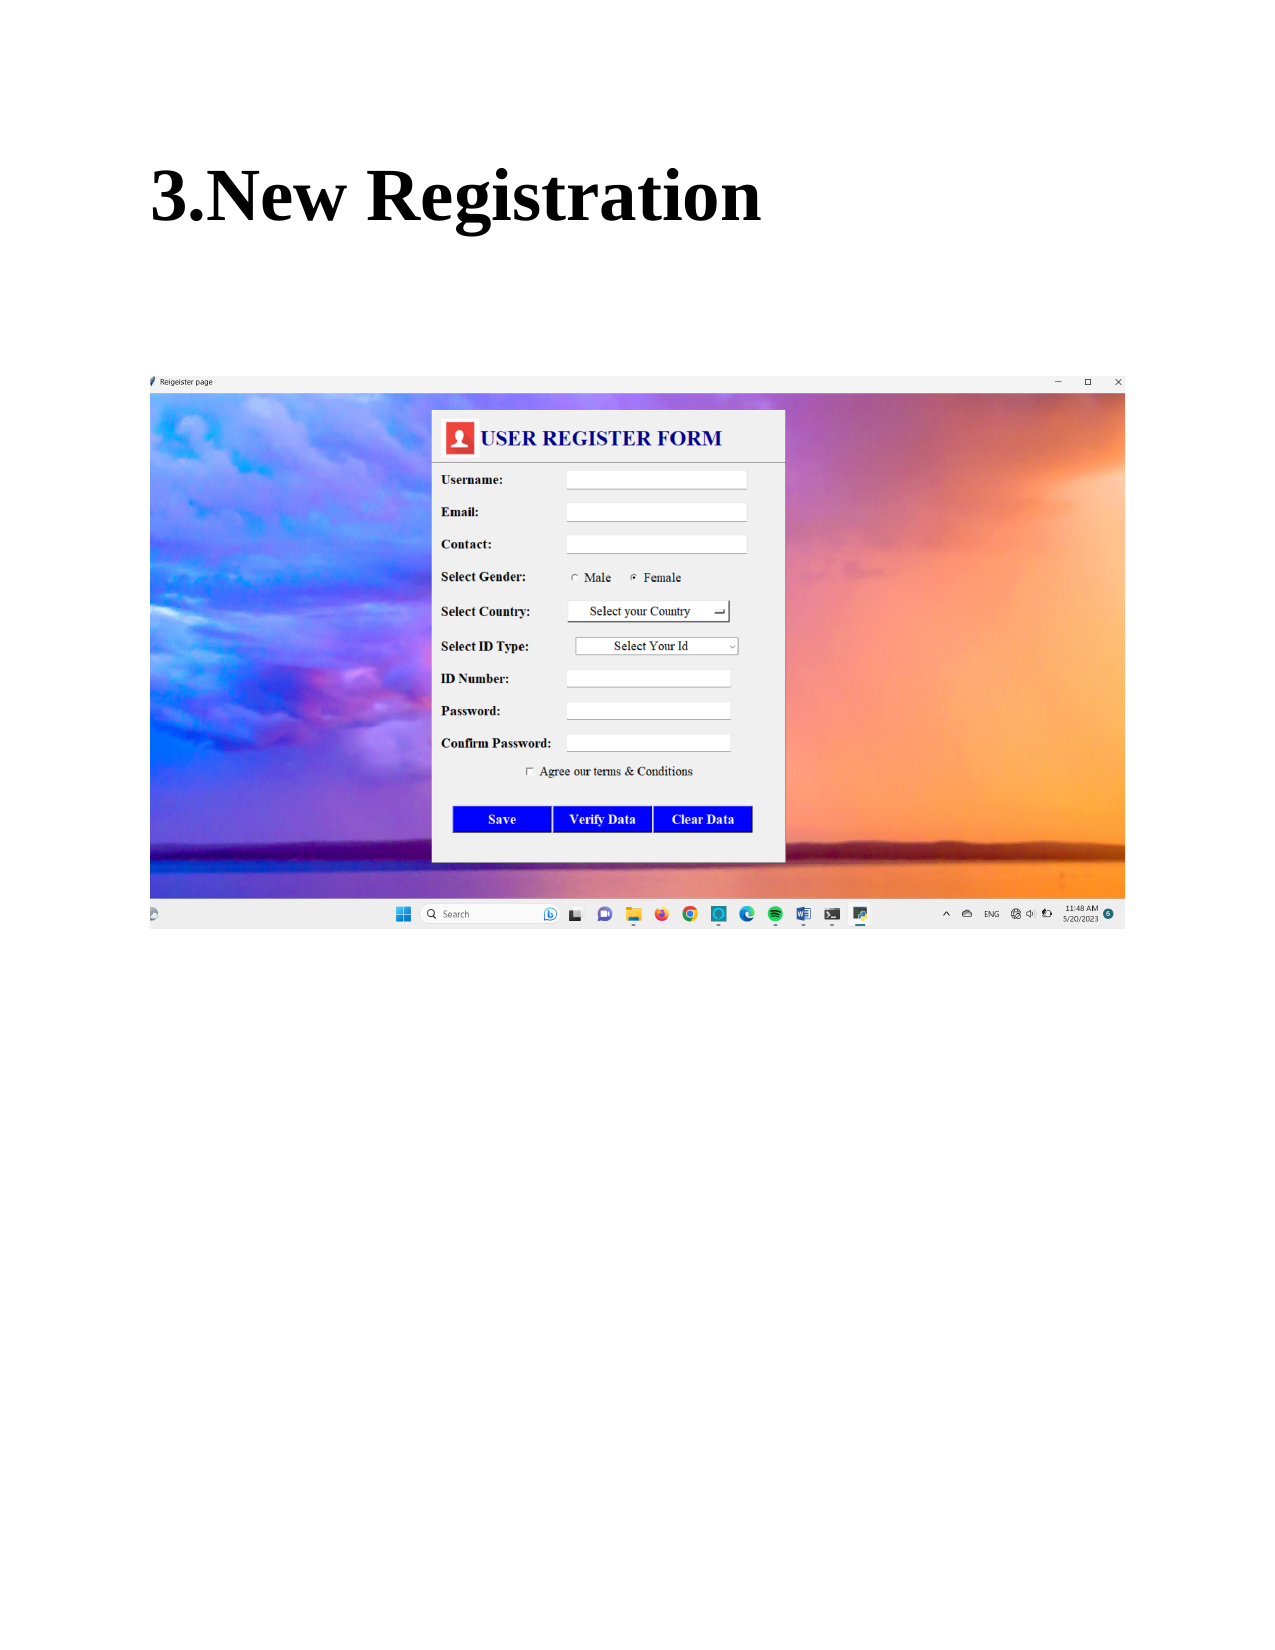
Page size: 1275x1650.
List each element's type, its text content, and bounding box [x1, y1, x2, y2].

picture [150, 376, 1125, 929]
text 3.New Registration [150, 150, 1125, 236]
